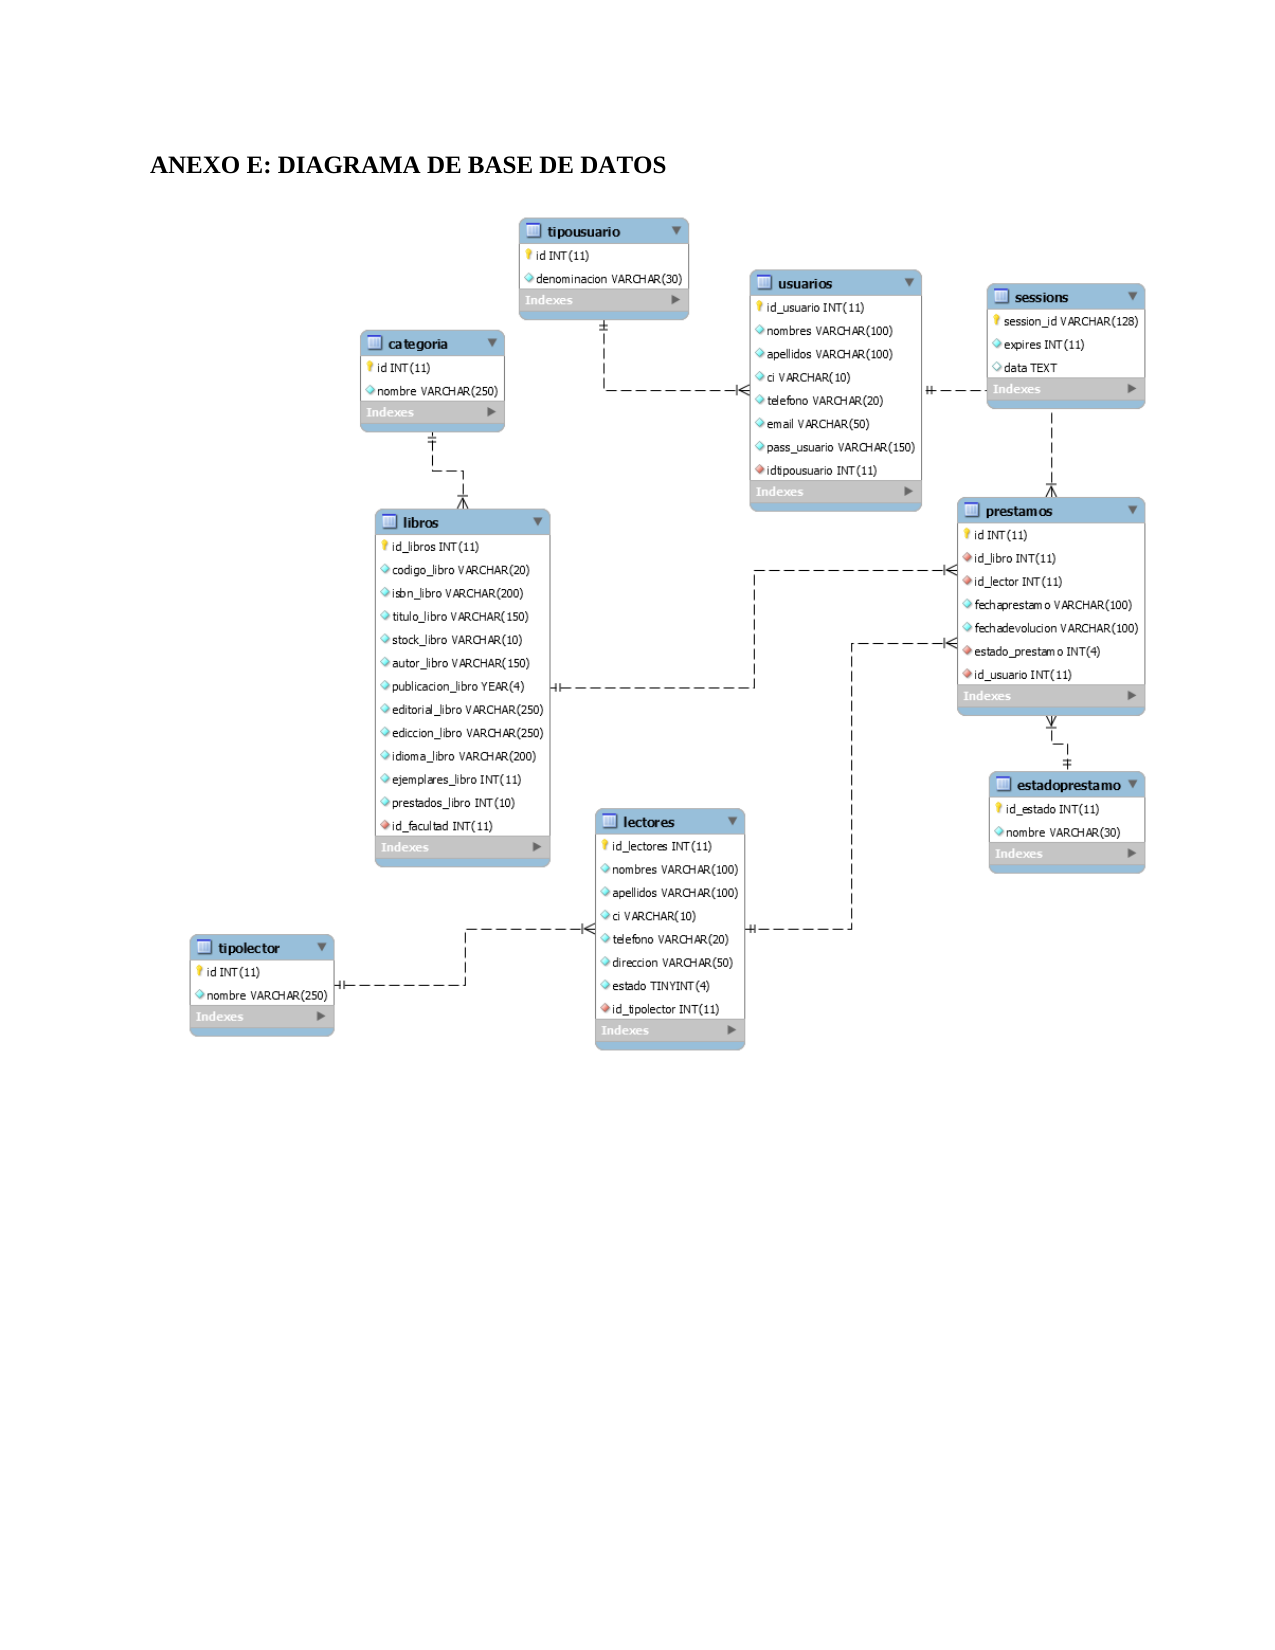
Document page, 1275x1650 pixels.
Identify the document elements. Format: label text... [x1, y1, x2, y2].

text ANEXO E: DIAGRAMA DE BASE DE DATOS [150, 150, 1125, 179]
picture [179, 207, 1155, 1060]
